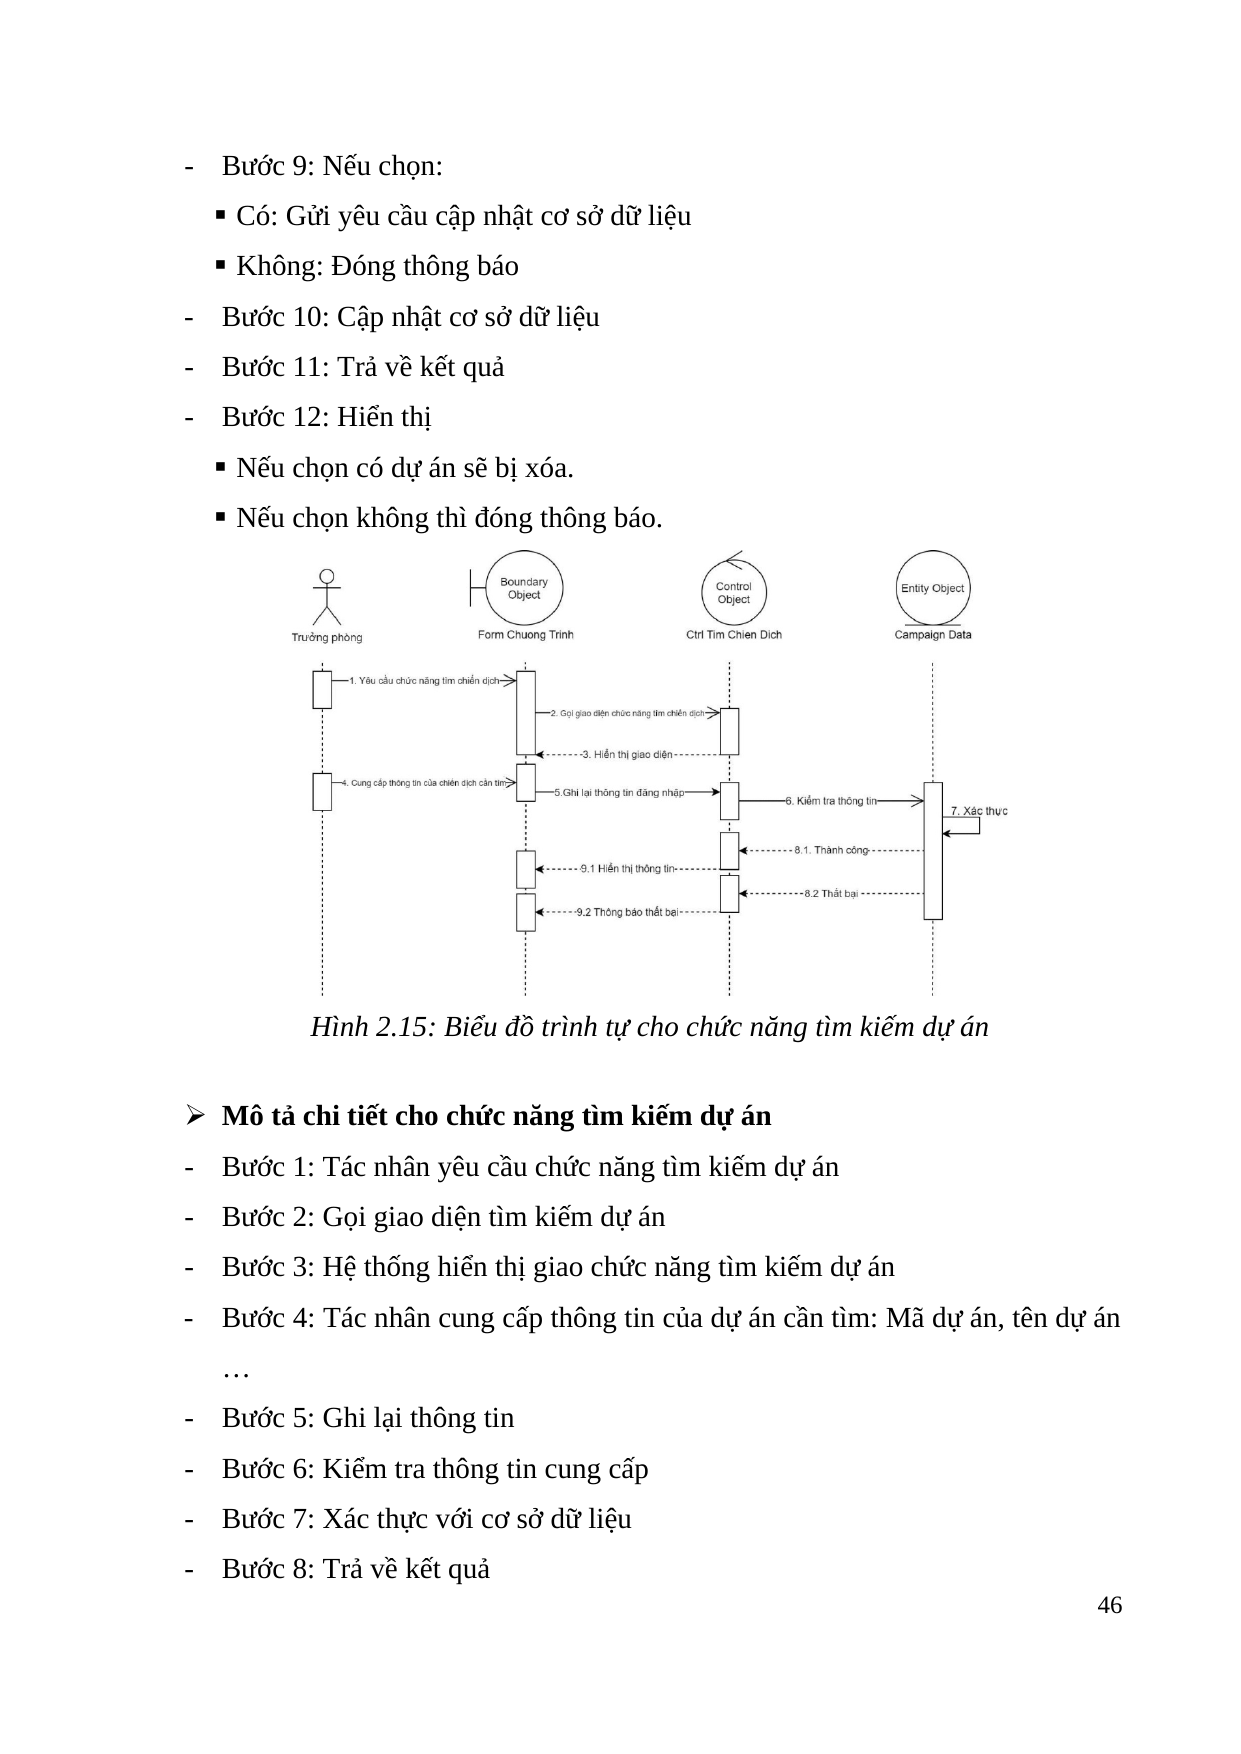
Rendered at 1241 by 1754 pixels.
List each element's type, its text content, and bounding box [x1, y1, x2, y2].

list Bước 3: Hệ thống hiển thị giao chức năng tìm kiếm dự án [184, 1249, 1122, 1283]
list Mô tả chi tiết cho chức năng tìm kiếm dự án [184, 1098, 1122, 1132]
list Bước 1: Tác nhân yêu cầu chức năng tìm kiếm dự án [184, 1149, 1122, 1182]
list Bước 10: Cập nhật cơ sở dữ liệu [184, 299, 1122, 332]
list Nếu chọn có dự án sẽ bị xóa. [213, 450, 1122, 483]
list Có: Gửi yêu cầu cập nhật cơ sở dữ liệu [213, 198, 1122, 232]
list Bước 2: Gọi giao diện tìm kiếm dự án [184, 1199, 1122, 1233]
list Bước 8: Trả về kết quả [184, 1551, 1122, 1585]
list Nếu chọn không thì đóng thông báo. [213, 500, 1122, 534]
list Bước 12: Hiển thị [184, 399, 1122, 433]
text Hình 2.15: Biểu đồ trình tự cho chức năng tìm kiếm dự án [177, 1009, 1122, 1042]
list Bước 5: Ghi lại thông tin [184, 1400, 1122, 1434]
list Bước 6: Kiểm tra thông tin cung cấp [184, 1451, 1122, 1484]
list Không: Đóng thông báo [213, 248, 1122, 282]
picture [291, 550, 1008, 996]
list Bước 9: Nếu chọn: [184, 148, 1122, 181]
list Bước 7: Xác thực với cơ sở dữ liệu [184, 1501, 1122, 1534]
list Bước 11: Trả về kết quả [184, 349, 1122, 383]
list Bước 4: Tác nhân cung cấp thông tin của dự án cần tìm: Mã dự án, tên dự án … [184, 1300, 1122, 1384]
